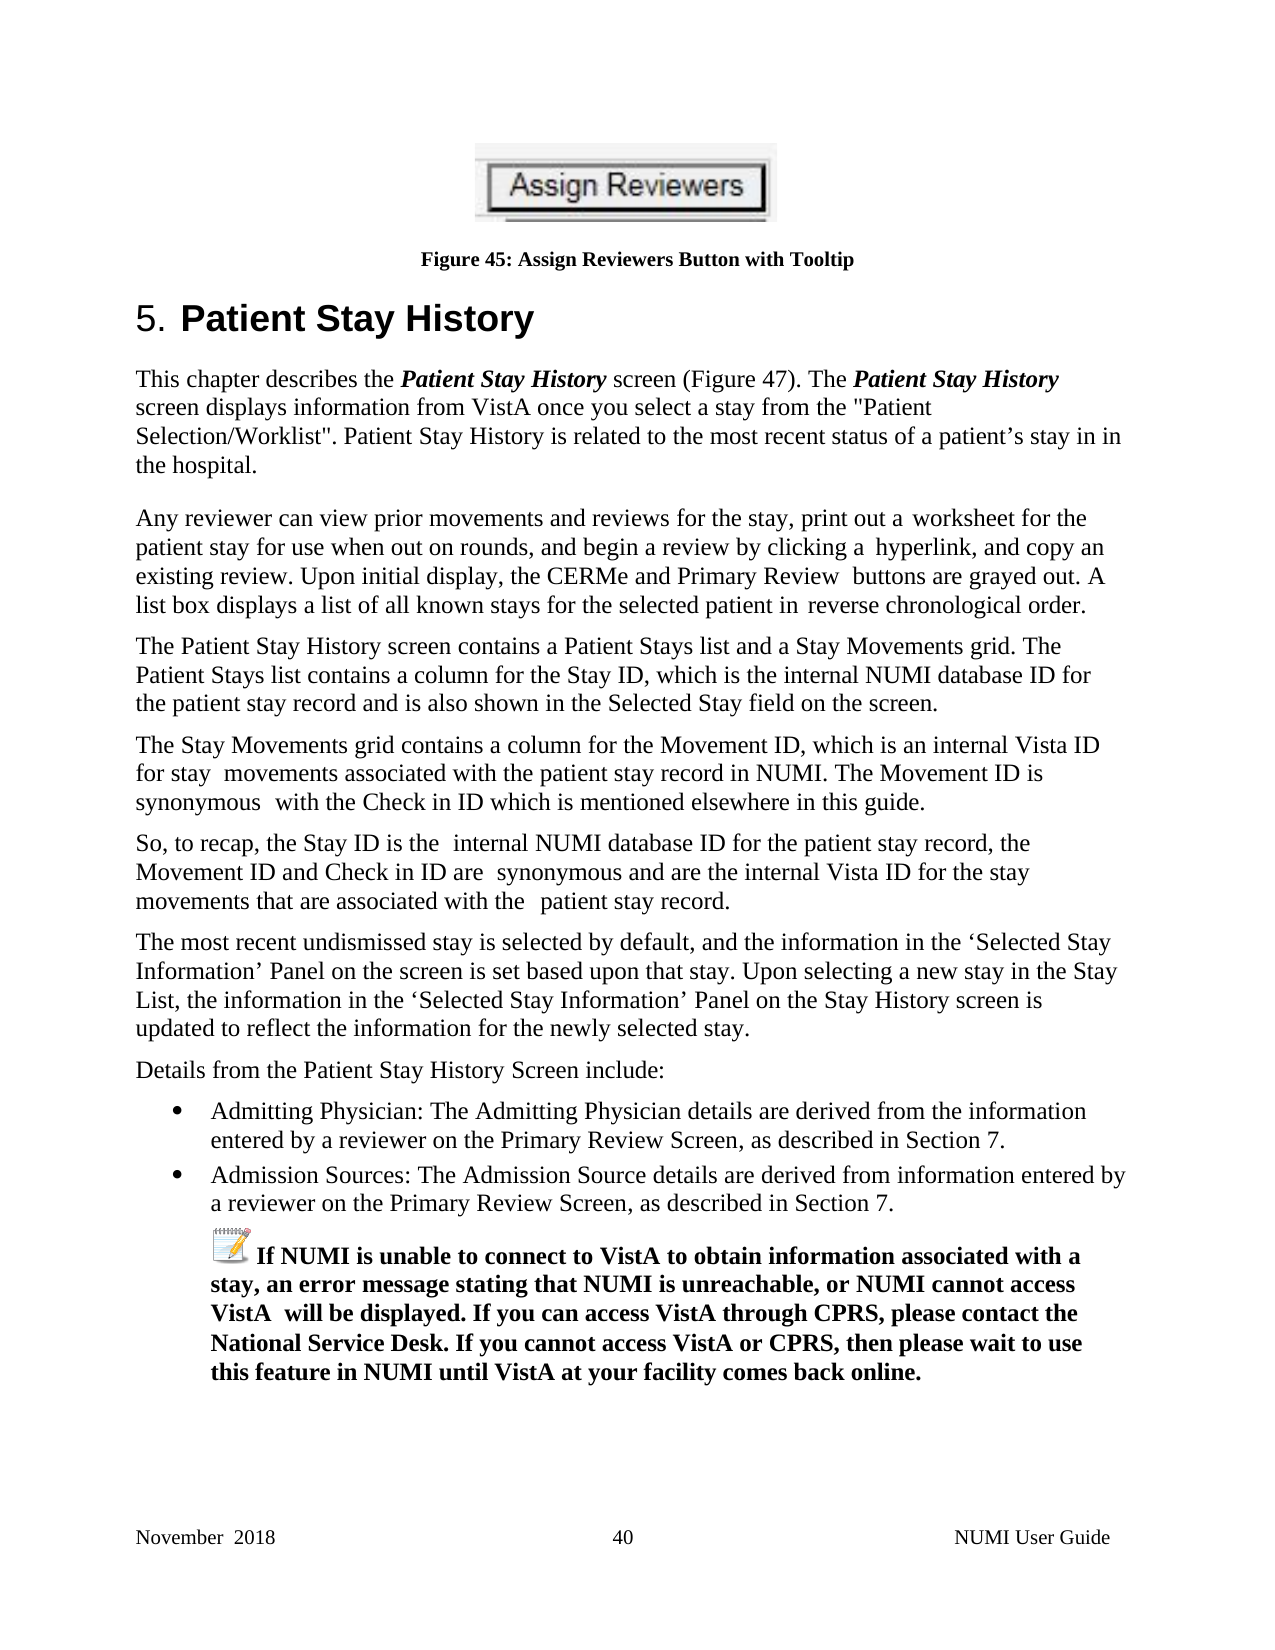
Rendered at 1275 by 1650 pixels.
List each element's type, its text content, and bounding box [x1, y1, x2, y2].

subtitle Patient Stay History [135, 296, 1139, 339]
text The Stay Movements grid contains a column for the Movement ID, which is an internal Vista ID for stay movements associated with the patient stay record in NUMI. The Movement ID is synonymous with the Check in ID which is mentioned elsewhere in this guide. [135, 730, 1128, 816]
text The most recent undismissed stay is selected by default, and the information in the ‘Selected Stay Information’ Panel on the screen is set based upon that stay. Upon selecting a new stay in the Stay List, the information in the ‘Selected Stay Information’ Panel on the Stay History screen is updated to reflect the information for the newly selected stay. [135, 927, 1119, 1042]
text Any reviewer can view prior movements and reviews for the stay, print out a worksheet for the patient stay for use when out on rounds, and begin a review by clicking a hyperlink, and copy an existing review. Upon initial display, the CERMe and Primary Review buttons are grayed out. A list box displays a list of all known stays for the selected patient in reverse chronological order. [135, 503, 1128, 618]
text So, to recap, the Stay ID is the internal NUMI database ID for the patient stay record, the Movement ID and Check in ID are synonymous and are the internal Vista ID for the stay movements that are associated with the patient stay record. [135, 828, 1128, 915]
text Details from the Patient Stay History Screen include: [135, 1055, 1139, 1083]
text This chapter describes the Patient Stay History screen (Figure 47). The Patient Stay History screen displays information from VistA once you select a stay from the "Patient Selection/Worklist". Patient Stay History is related to the most recent status of a patient’s stay in in the hospital. [135, 364, 1128, 479]
picture [474, 143, 778, 222]
text Admitting Physician: The Admitting Physician details are derived from the information entered by a reviewer on the Primary Review Screen, as described in Section 7. [173, 1096, 1139, 1153]
text Admission Sources: The Admission Source details are derived from information entered by a reviewer on the Primary Review Screen, as described in Section 7. [173, 1160, 1139, 1217]
list If NUMI is unable to connect to VistA to obtain information associated with a stay, an error message stating that NUMI is unreachable, or NUMI cannot access VistA will be displayed. If you can access VistA through CPRS, please contact the National Service Desk. If you cannot access VistA or CPRS, then please wait to use this feature in NUMI until VistA at your facility comes back online. [210, 1223, 1118, 1385]
text The Patient Stay History screen contains a Patient Stays list and a Stay Movements grid. The Patient Stays list contains a column for the Stay ID, which is the internal NUMI database ID for the patient stay record and is also shown in the Selected Stay field on the screen. [135, 631, 1128, 717]
picture [210, 1223, 252, 1264]
text Figure 45: Assign Reviewers Button with Tooltip [135, 247, 1139, 271]
